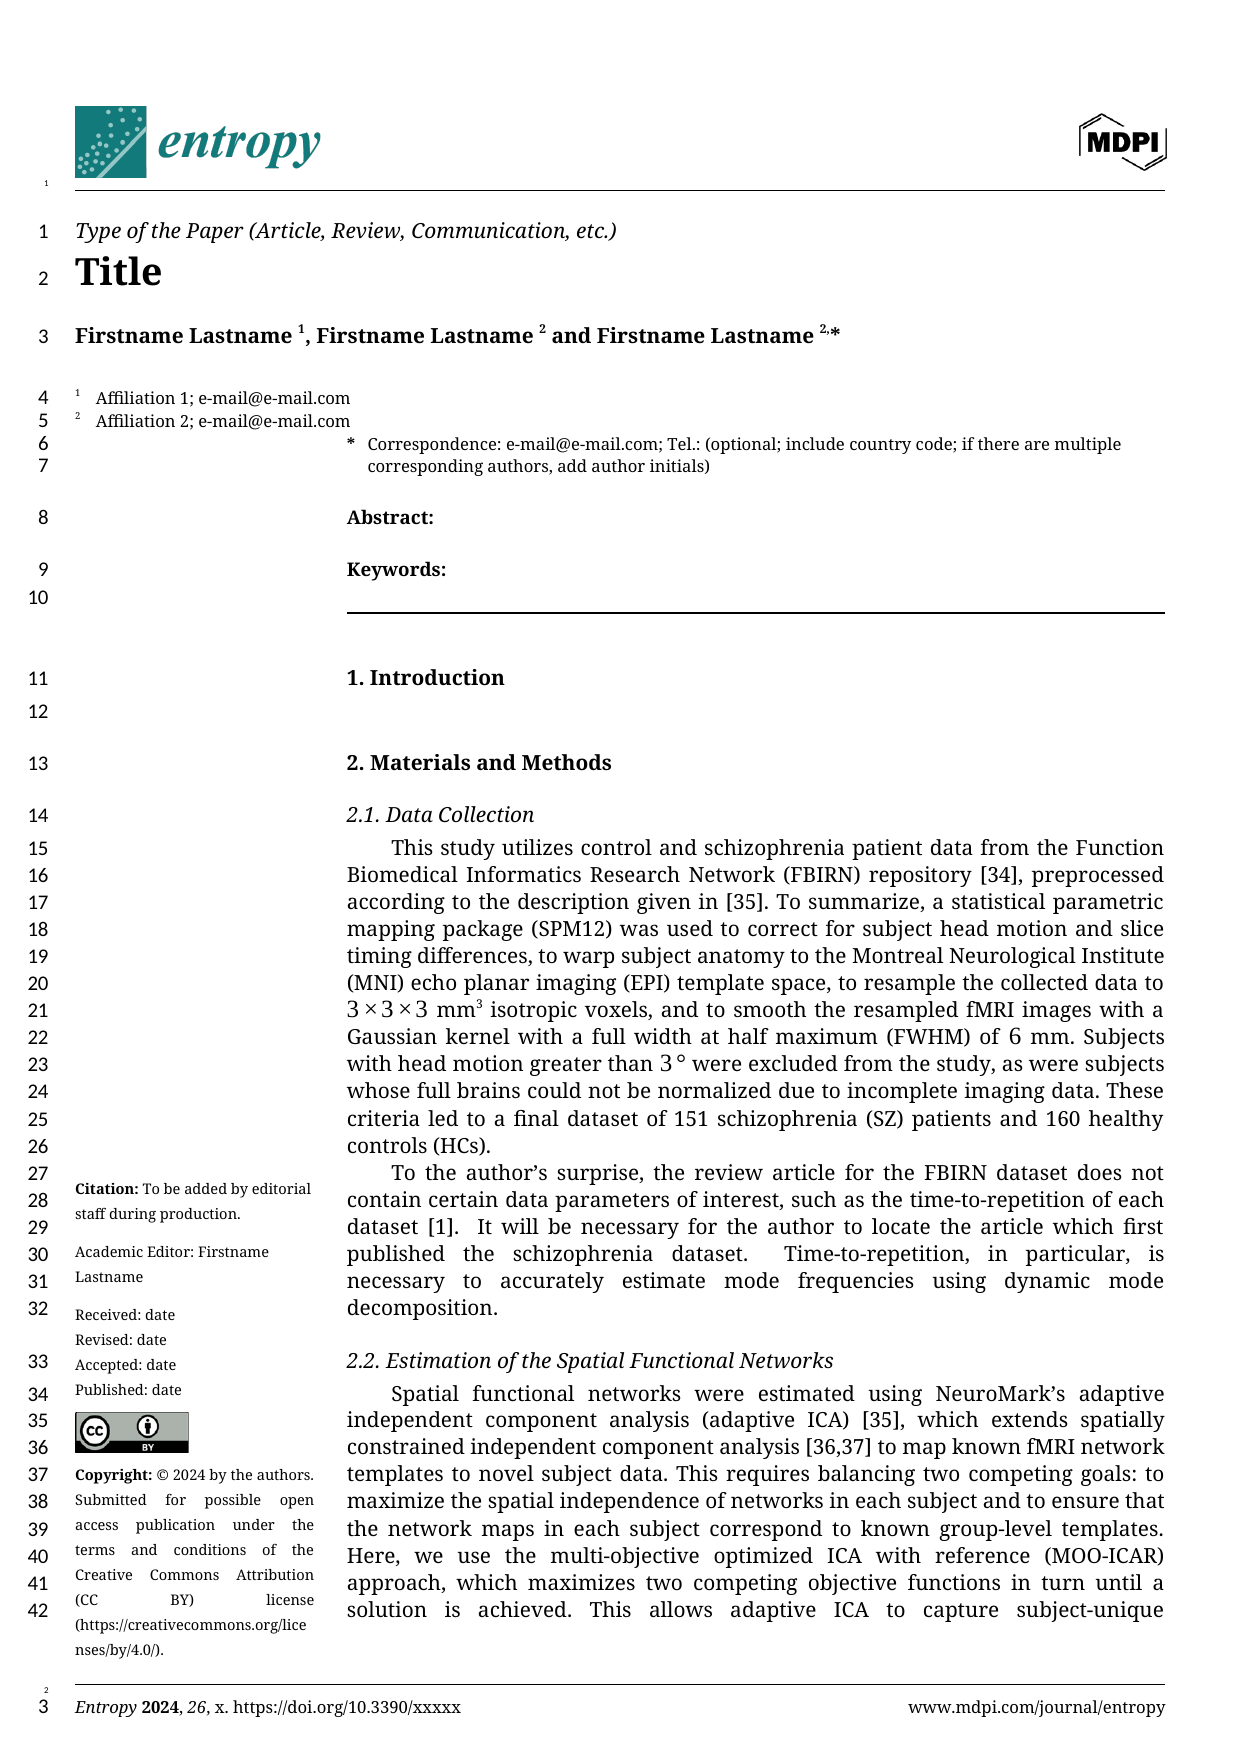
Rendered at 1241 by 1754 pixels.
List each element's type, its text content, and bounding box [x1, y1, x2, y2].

picture [75, 106, 321, 178]
text Type of the Paper (Article, Review, Communication, etc.) [75, 216, 1165, 245]
subtitle 2. Materials and Methods [347, 749, 1165, 776]
text This study utilizes control and schizophrenia patient data from the Function Biomedical Informatics Research Network (FBIRN) repository [34], preprocessed according to the description given in [35]. To summarize, a statistical parametric mapping package (SPM12) was used to correct for subject head motion and slice timing differences, to warp subject anatomy to the Montreal Neurological Institute (MNI) echo planar imaging (EPI) template space, to resample the collected data to mm3 isotropic voxels, and to smooth the resampled fMRI images with a Gaussian kernel with a full width at half maximum (FWHM) of mm. Subjects with head motion greater than were excluded from the study, as were subjects whose full brains could not be normalized due to incomplete imaging data. These criteria led to a final dataset of 151 schizophrenia (SZ) patients and 160 healthy controls (HCs). [347, 834, 1165, 1159]
text 1 Affiliation 1; e-mail@e-mail.com [75, 387, 1165, 409]
subtitle 2.2. Estimation of the Spatial Functional Networks [347, 1347, 1165, 1373]
text * Correspondence: e-mail@e-mail.com; Tel.: (optional; include country code; if there are multiple corresponding authors, add author initials) [347, 432, 1165, 478]
subtitle 1. Introduction [347, 664, 1165, 691]
text 2 Affiliation 2; e-mail@e-mail.com [75, 409, 1165, 432]
picture [1078, 112, 1168, 172]
picture [75, 1412, 189, 1453]
title Title [75, 245, 1165, 296]
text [347, 1380, 1165, 1623]
text Firstname Lastname 1, Firstname Lastname 2 and Firstname Lastname 2,* [75, 321, 1165, 349]
text Abstract: [347, 503, 1165, 530]
table_header Citation: To be added by editorial staff during production. Academic Editor: Firstname Lastname Received: date Revised: date Accepted: date Published: date Copyright: © 2024 by the authors. Submitted for possible open access publication under the terms and conditions of the Creative Commons Attribution (CC BY) license (https://creativecommons.org/licenses/by/4.0/). [75, 1175, 326, 1659]
text To the author’s surprise, the review article for the FBIRN dataset does not contain certain data parameters of interest, such as the time-to-repetition of each dataset . It will be necessary for the author to locate the article which first published the schizophrenia dataset. Time-to-repetition, in particular, is necessary to accurately estimate mode frequencies using dynamic mode decomposition. [347, 1159, 1165, 1322]
subtitle 2.1. Data Collection [347, 801, 1165, 828]
text Keywords: [347, 555, 1165, 582]
